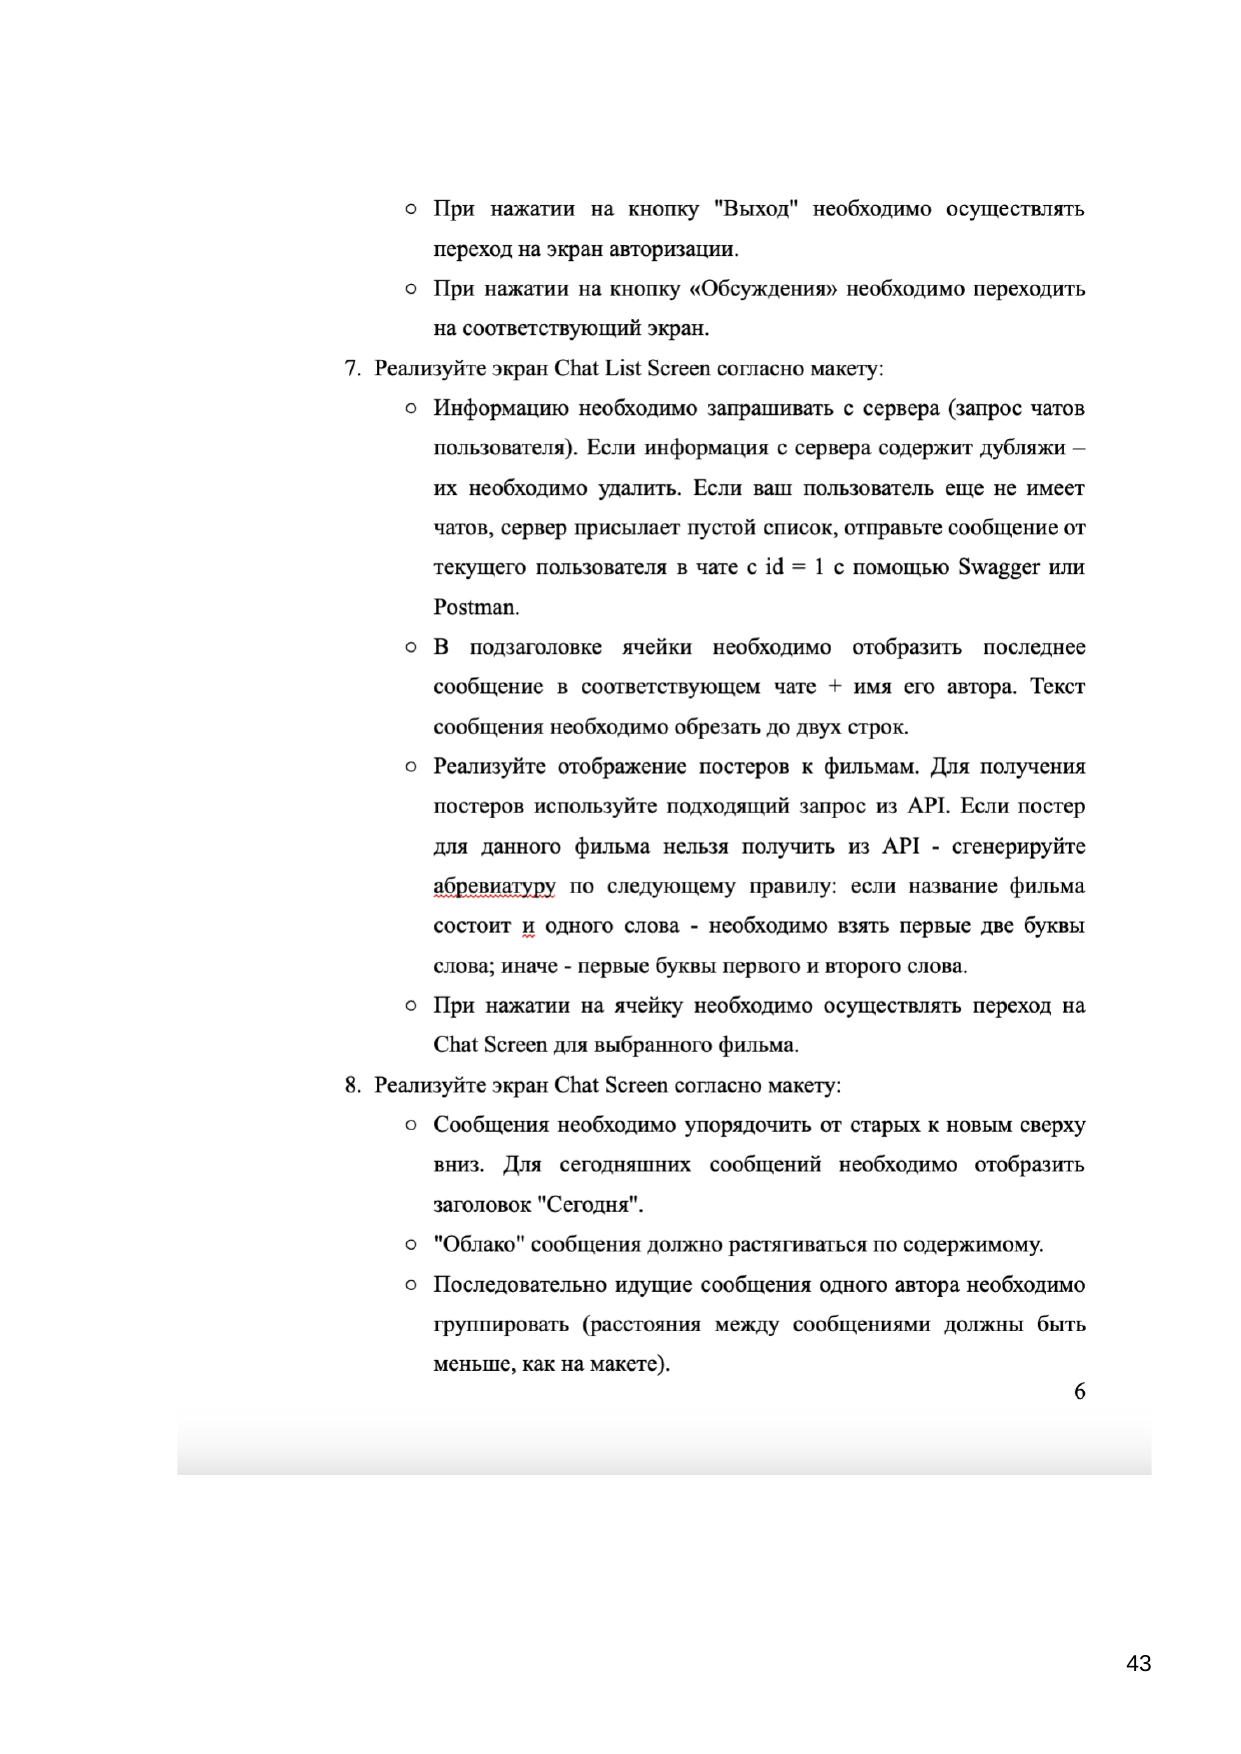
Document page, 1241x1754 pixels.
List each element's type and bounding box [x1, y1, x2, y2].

picture [177, 118, 1152, 1475]
